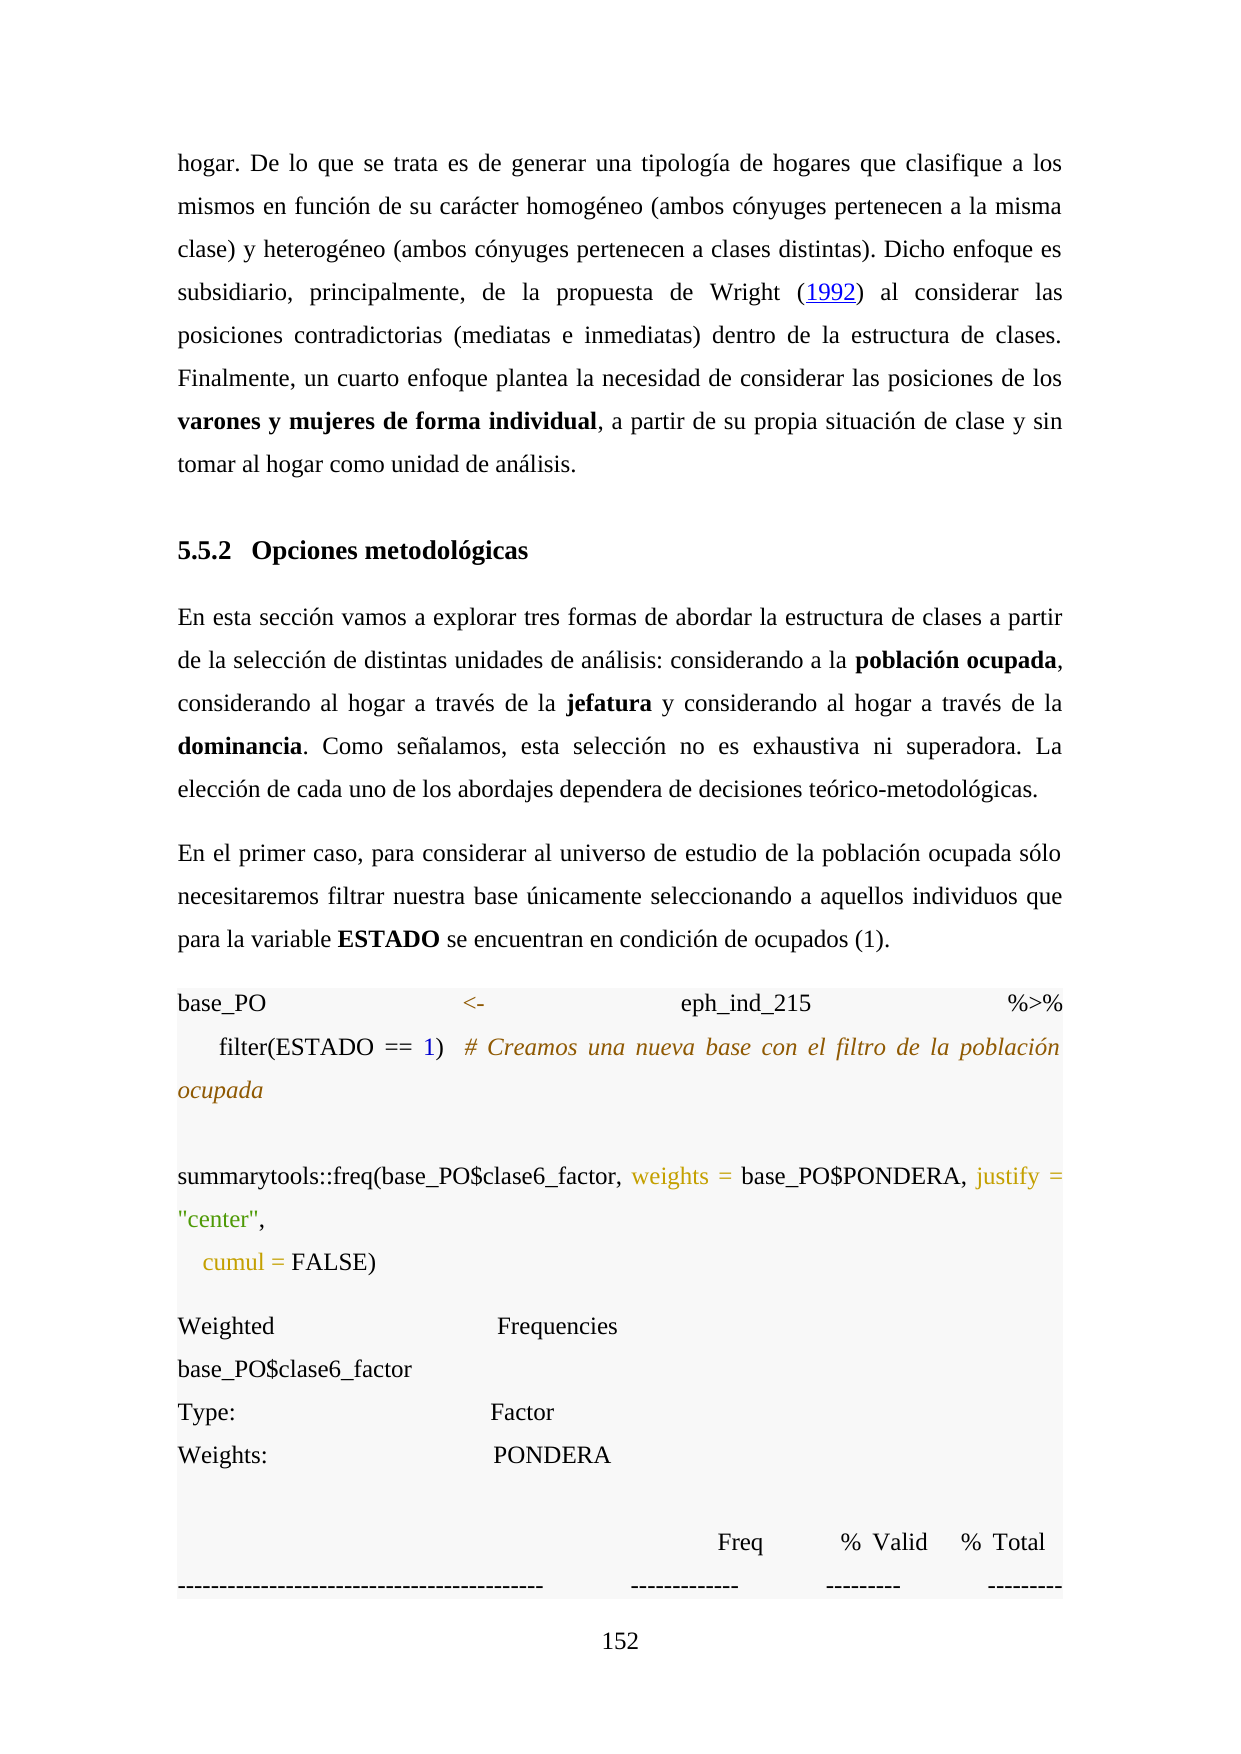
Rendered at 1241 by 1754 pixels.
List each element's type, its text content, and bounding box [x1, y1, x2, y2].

text base_PO <- eph_ind_215 %>% filter(ESTADO == 1) # Creamos una nueva base con el filtro de la población ocupada summarytools::freq(base_PO$clase6_factor, weights = base_PO$PONDERA, justify = "center", cumul = FALSE) [177, 988, 1063, 1161]
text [177, 148, 1063, 478]
text En el primer caso, para considerar al universo de estudio de la población ocupada sólo necesitaremos filtrar nuestra base únicamente seleccionando a aquellos individuos que para la variable ESTADO se encuentran en condición de ocupados (1). [177, 838, 1063, 953]
text En esta sección vamos a explorar tres formas de abordar la estructura de clases a partir de la selección de distintas unidades de análisis: considerando a la población ocupada, considerando al hogar a través de la jefatura y considerando al hogar a través de la dominancia. Como señalamos, esta selección no es exhaustiva ni superadora. La elección de cada uno de los abordajes dependera de decisiones teórico-metodológicas. [177, 602, 1063, 803]
subtitle 5.5.2 Opciones metodológicas [177, 534, 1063, 565]
text base_PO <- eph_ind_215 %>% filter(ESTADO == 1) # Creamos una nueva base con el filtro de la población ocupada summarytools::freq(base_PO$clase6_factor, weights = base_PO$PONDERA, justify = "center", cumul = FALSE) [177, 1190, 1063, 1276]
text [177, 1311, 1063, 1599]
